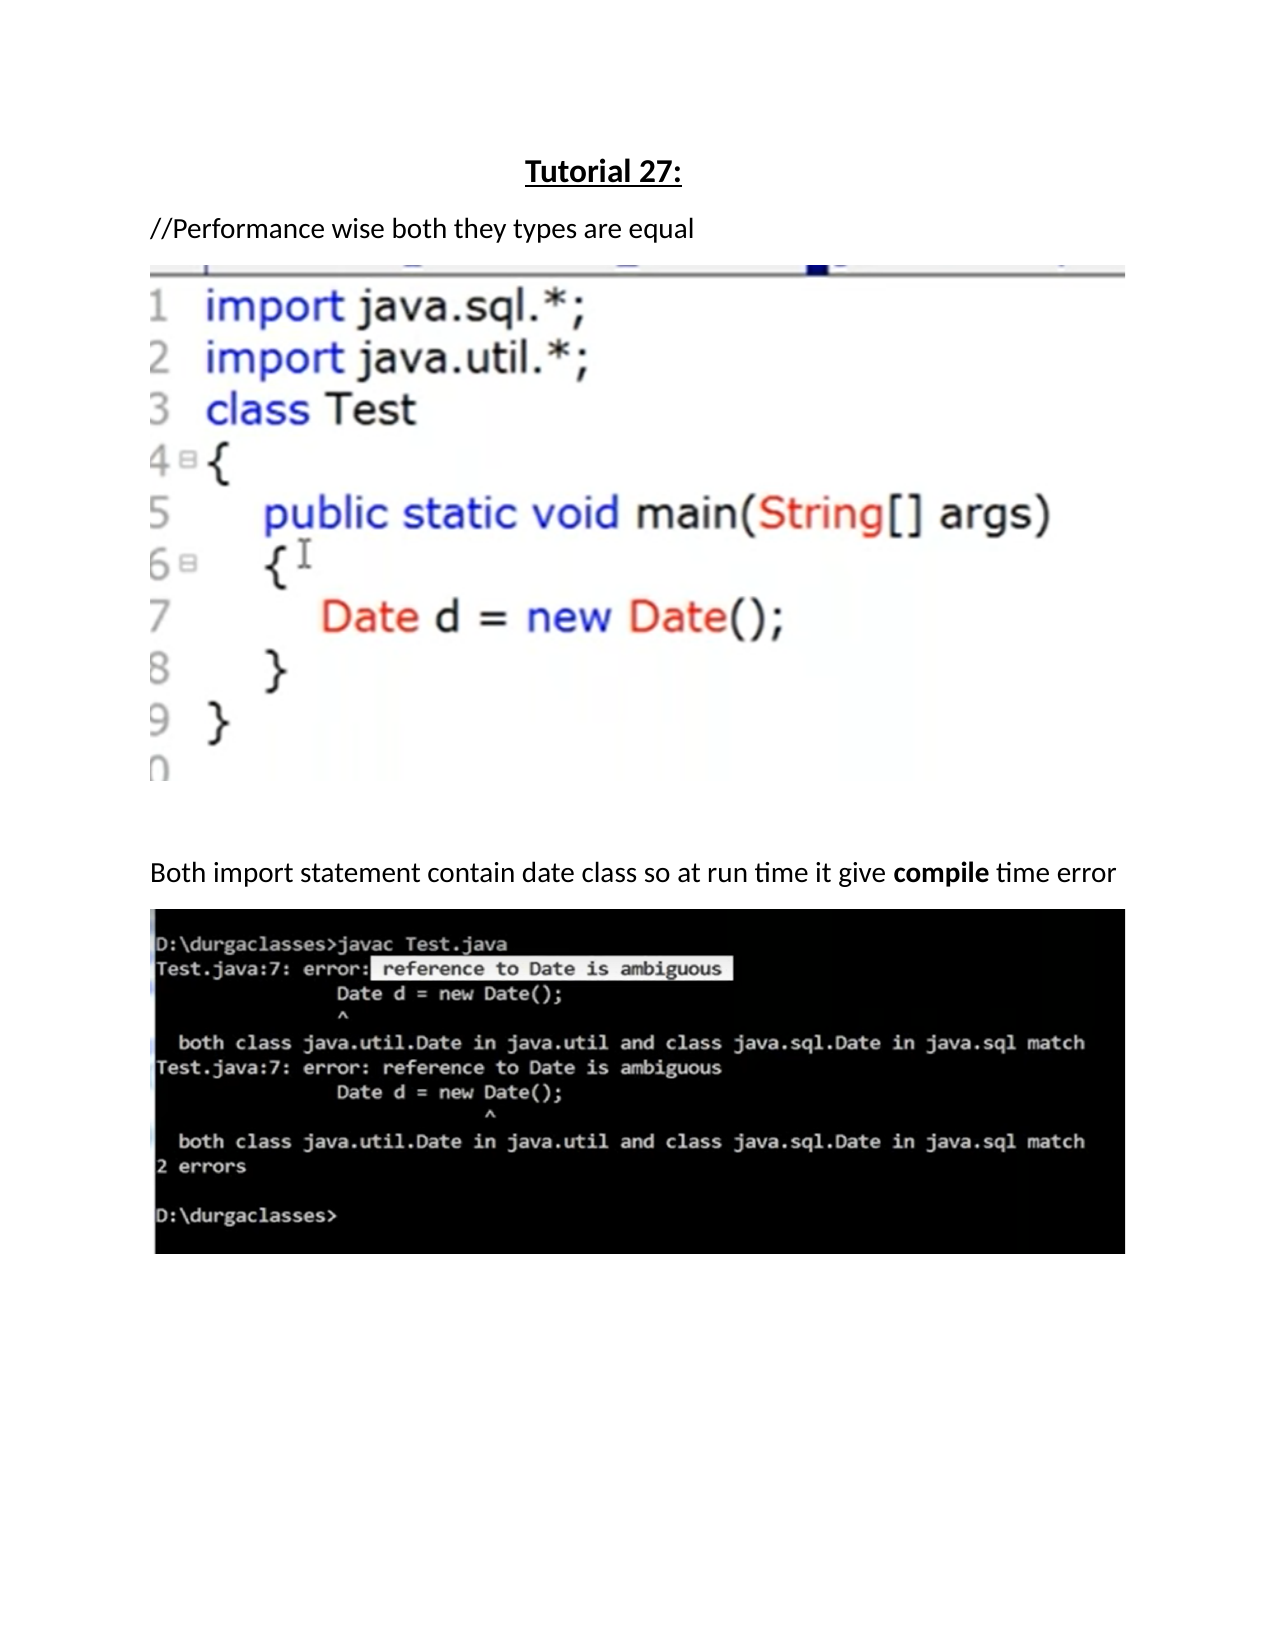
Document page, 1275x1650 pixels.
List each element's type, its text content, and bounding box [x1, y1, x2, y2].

list Tutorial 27: [450, 150, 1125, 191]
picture [150, 265, 1125, 781]
picture [150, 909, 1125, 1254]
text //Performance wise both they types are equal [150, 211, 1125, 246]
text Both import statement contain date class so at run time it give compile time error [150, 854, 1125, 890]
